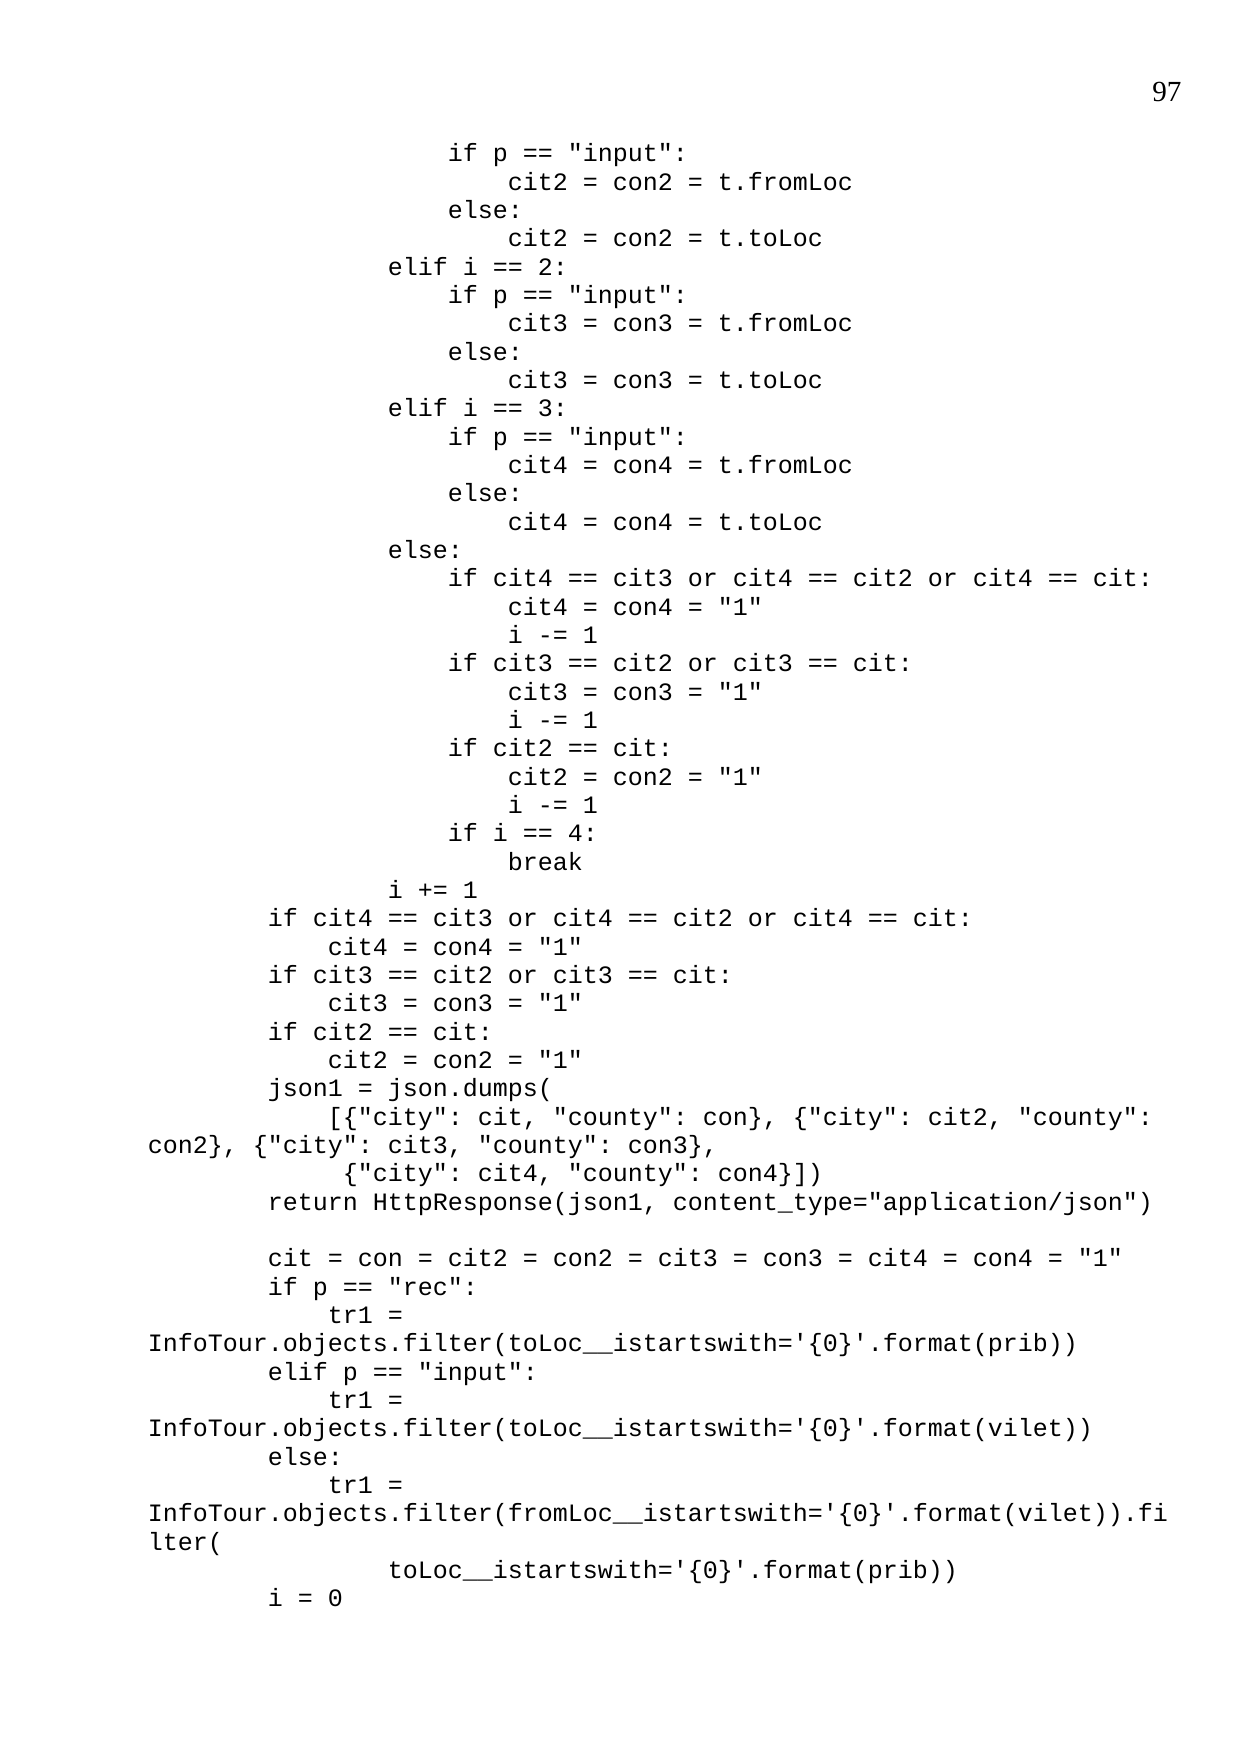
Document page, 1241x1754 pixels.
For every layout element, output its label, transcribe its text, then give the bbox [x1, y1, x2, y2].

text if cit2 == cit: [148, 736, 1181, 764]
text break [148, 849, 1181, 878]
text if p == "input": [148, 283, 1181, 311]
text cit4 = con4 = t.toLoc [148, 509, 1181, 538]
text cit2 = con2 = t.toLoc [148, 226, 1181, 254]
text if cit2 == cit: [148, 1019, 1181, 1048]
text if cit3 == cit2 or cit3 == cit: [148, 963, 1181, 991]
text cit4 = con4 = "1" [148, 934, 1181, 963]
text i -= 1 [148, 793, 1181, 821]
text elif i == 3: [148, 396, 1181, 424]
text if p == "rec": [148, 1274, 1181, 1303]
text {"city": cit4, "county": con4}]) [148, 1161, 1181, 1189]
text cit = con = cit2 = con2 = cit3 = con3 = cit4 = con4 = "1" [148, 1246, 1181, 1274]
text toLoc__istartswith='{0}'.format(prib)) [148, 1558, 1181, 1586]
text if cit4 == cit3 or cit4 == cit2 or cit4 == cit: [148, 566, 1181, 594]
text elif i == 2: [148, 254, 1181, 283]
text tr1 = InfoTour.objects.filter(toLoc__istartswith='{0}'.format(vilet)) [148, 1388, 1181, 1444]
text if p == "input": [148, 141, 1181, 169]
text else: [148, 339, 1181, 368]
text cit3 = con3 = "1" [148, 679, 1181, 708]
text cit3 = con3 = "1" [148, 991, 1181, 1019]
text i = 0 [148, 1586, 1181, 1614]
text i -= 1 [148, 708, 1181, 736]
text tr1 = InfoTour.objects.filter(fromLoc__istartswith='{0}'.format(vilet)).filter( [148, 1473, 1181, 1558]
text else: [148, 198, 1181, 226]
text else: [148, 1444, 1181, 1473]
text if p == "input": [148, 424, 1181, 453]
text cit3 = con3 = t.fromLoc [148, 311, 1181, 339]
text cit2 = con2 = t.fromLoc [148, 169, 1181, 198]
text [{"city": cit, "county": con}, {"city": cit2, "county": con2}, {"city": cit3, "county": con3}, [148, 1104, 1181, 1161]
text cit2 = con2 = "1" [148, 764, 1181, 793]
text tr1 = InfoTour.objects.filter(toLoc__istartswith='{0}'.format(prib)) [148, 1303, 1181, 1359]
text if cit3 == cit2 or cit3 == cit: [148, 651, 1181, 679]
text cit3 = con3 = t.toLoc [148, 368, 1181, 396]
text cit4 = con4 = t.fromLoc [148, 453, 1181, 481]
text i -= 1 [148, 623, 1181, 651]
text if i == 4: [148, 821, 1181, 849]
text else: [148, 481, 1181, 509]
text i += 1 [148, 878, 1181, 906]
text cit2 = con2 = "1" [148, 1048, 1181, 1076]
text return HttpResponse(json1, content_type="application/json") [148, 1189, 1181, 1218]
text json1 = json.dumps( [148, 1076, 1181, 1104]
text if cit4 == cit3 or cit4 == cit2 or cit4 == cit: [148, 906, 1181, 934]
text cit4 = con4 = "1" [148, 594, 1181, 623]
text else: [148, 538, 1181, 566]
text elif p == "input": [148, 1359, 1181, 1388]
